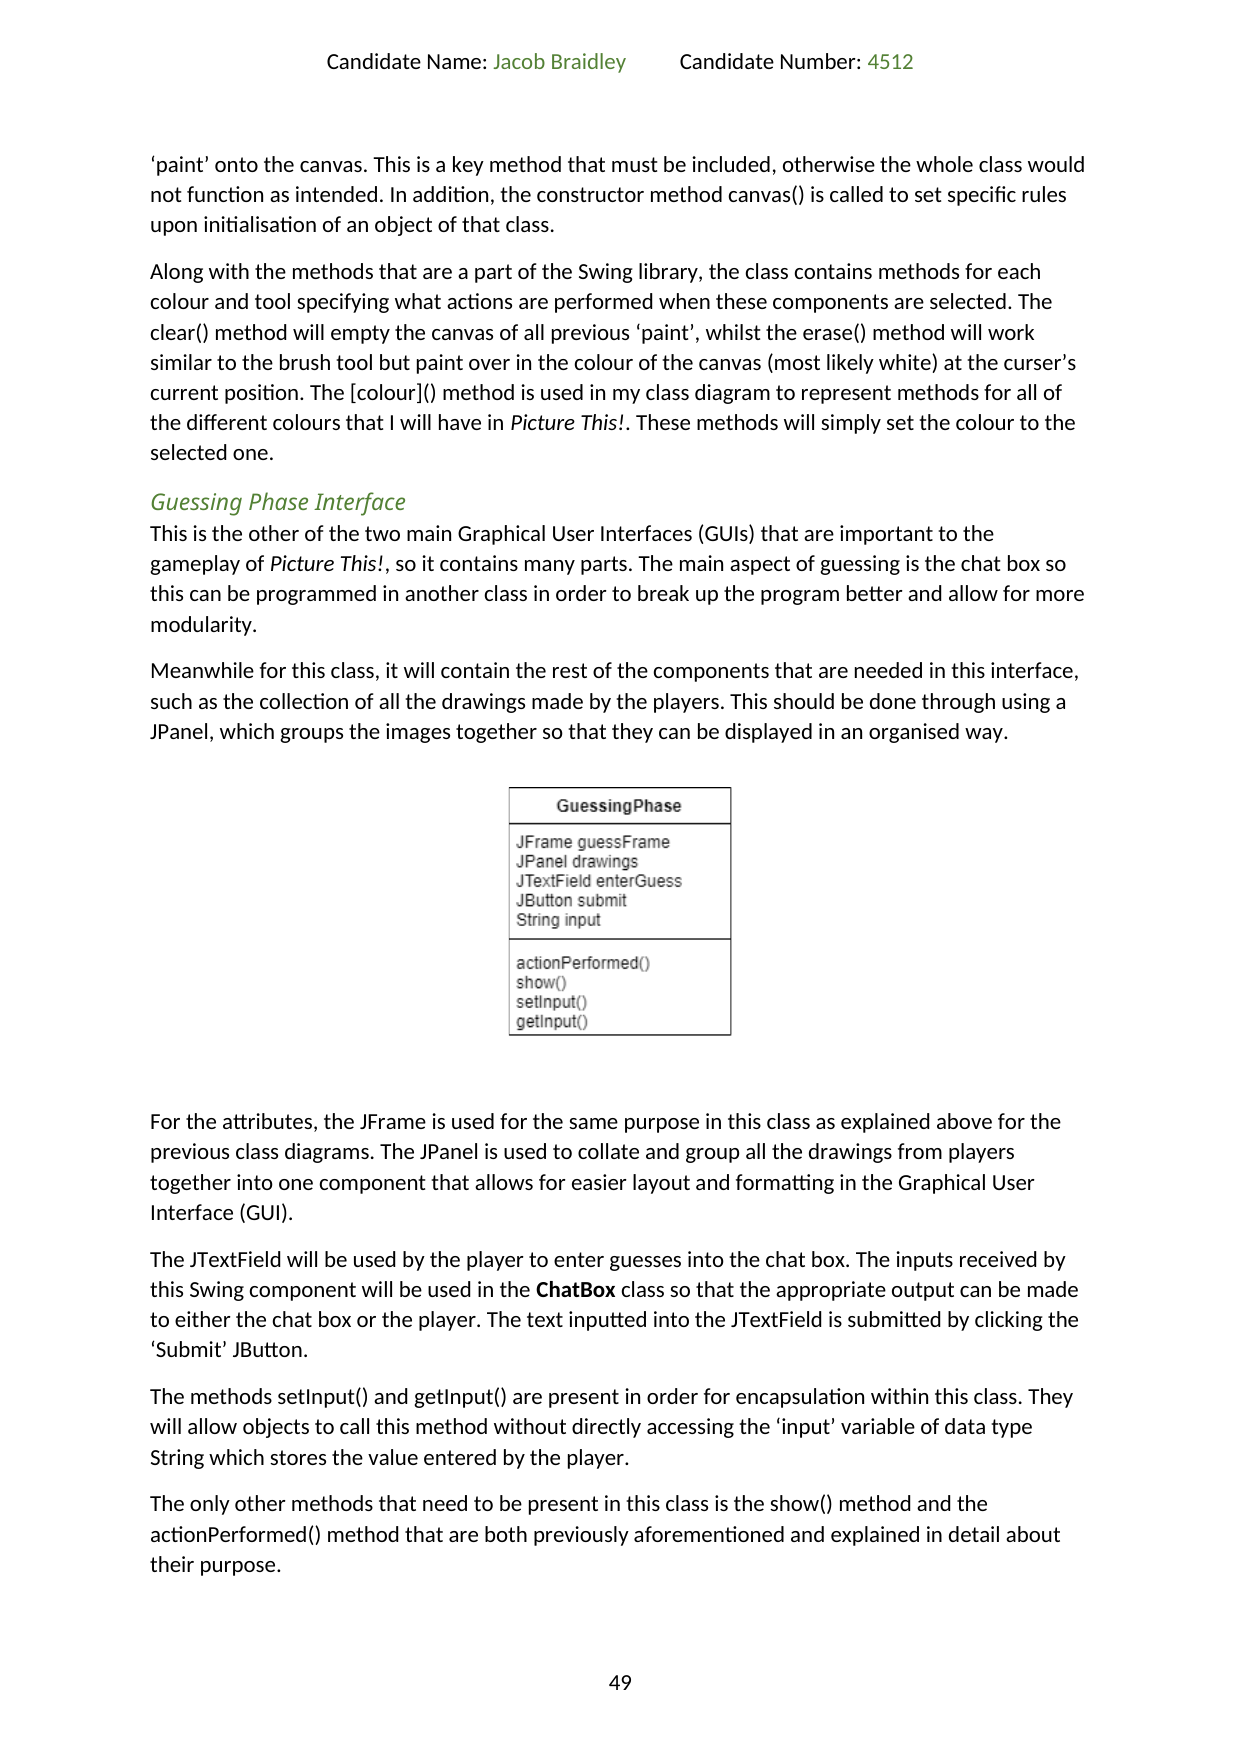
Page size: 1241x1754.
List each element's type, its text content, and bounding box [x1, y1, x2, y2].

text Along with the methods that are a part of the Swing library, the class contains methods for each colour and tool specifying what actions are performed when these components are selected. The clear() method will empty the canvas of all previous ‘paint’, whilst the erase() method will work similar to the brush tool but paint over in the colour of the canvas (most likely white) at the curser’s current position. The [colour]() method is used in my class diagram to represent methods for all of the different colours that I will have in Picture This!. These methods will simply set the colour to the selected one. [150, 257, 1090, 467]
text This is the other of the two main Graphical User Interfaces (GUIs) that are important to the gameplay of Picture This!, so it contains many parts. The main aspect of guessing is the chat box so this can be programmed in another class in order to break up the program better and allow for more modularity. [150, 519, 1090, 638]
picture [508, 787, 732, 1040]
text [150, 150, 1090, 238]
text Meanwhile for this class, it will contain the rest of the components that are needed in this interface, such as the collection of all the drawings made by the players. This should be done through using a JPanel, which groups the images together so that they can be displayed in an organised way. [150, 657, 1090, 745]
text The JTextField will be used by the player to enter guesses into the chat box. The inputs received by this Swing component will be used in the ChatBox class so that the appropriate output can be made to either the chat box or the player. The text inputted into the JTextField is submitted by clicking the ‘Submit’ JButton. [150, 1245, 1090, 1363]
subtitle Guessing Phase Interface [150, 485, 1090, 517]
text For the attributes, the JFrame is used for the same purpose in this class as explained above for the previous class diagrams. The JPanel is used to collate and group all the drawings from players together into one component that allows for easier layout and formatting in the Graphical User Interface (GUI). [150, 1107, 1090, 1226]
text The only other methods that need to be present in this class is the show() method and the actionPerformed() method that are both previously aforementioned and explained in detail about their purpose. [150, 1489, 1090, 1578]
text The methods setInput() and getInput() are present in order for encapsulation within this class. They will allow objects to call this method without directly accessing the ‘input’ variable of data type String which stores the value entered by the player. [150, 1382, 1090, 1471]
